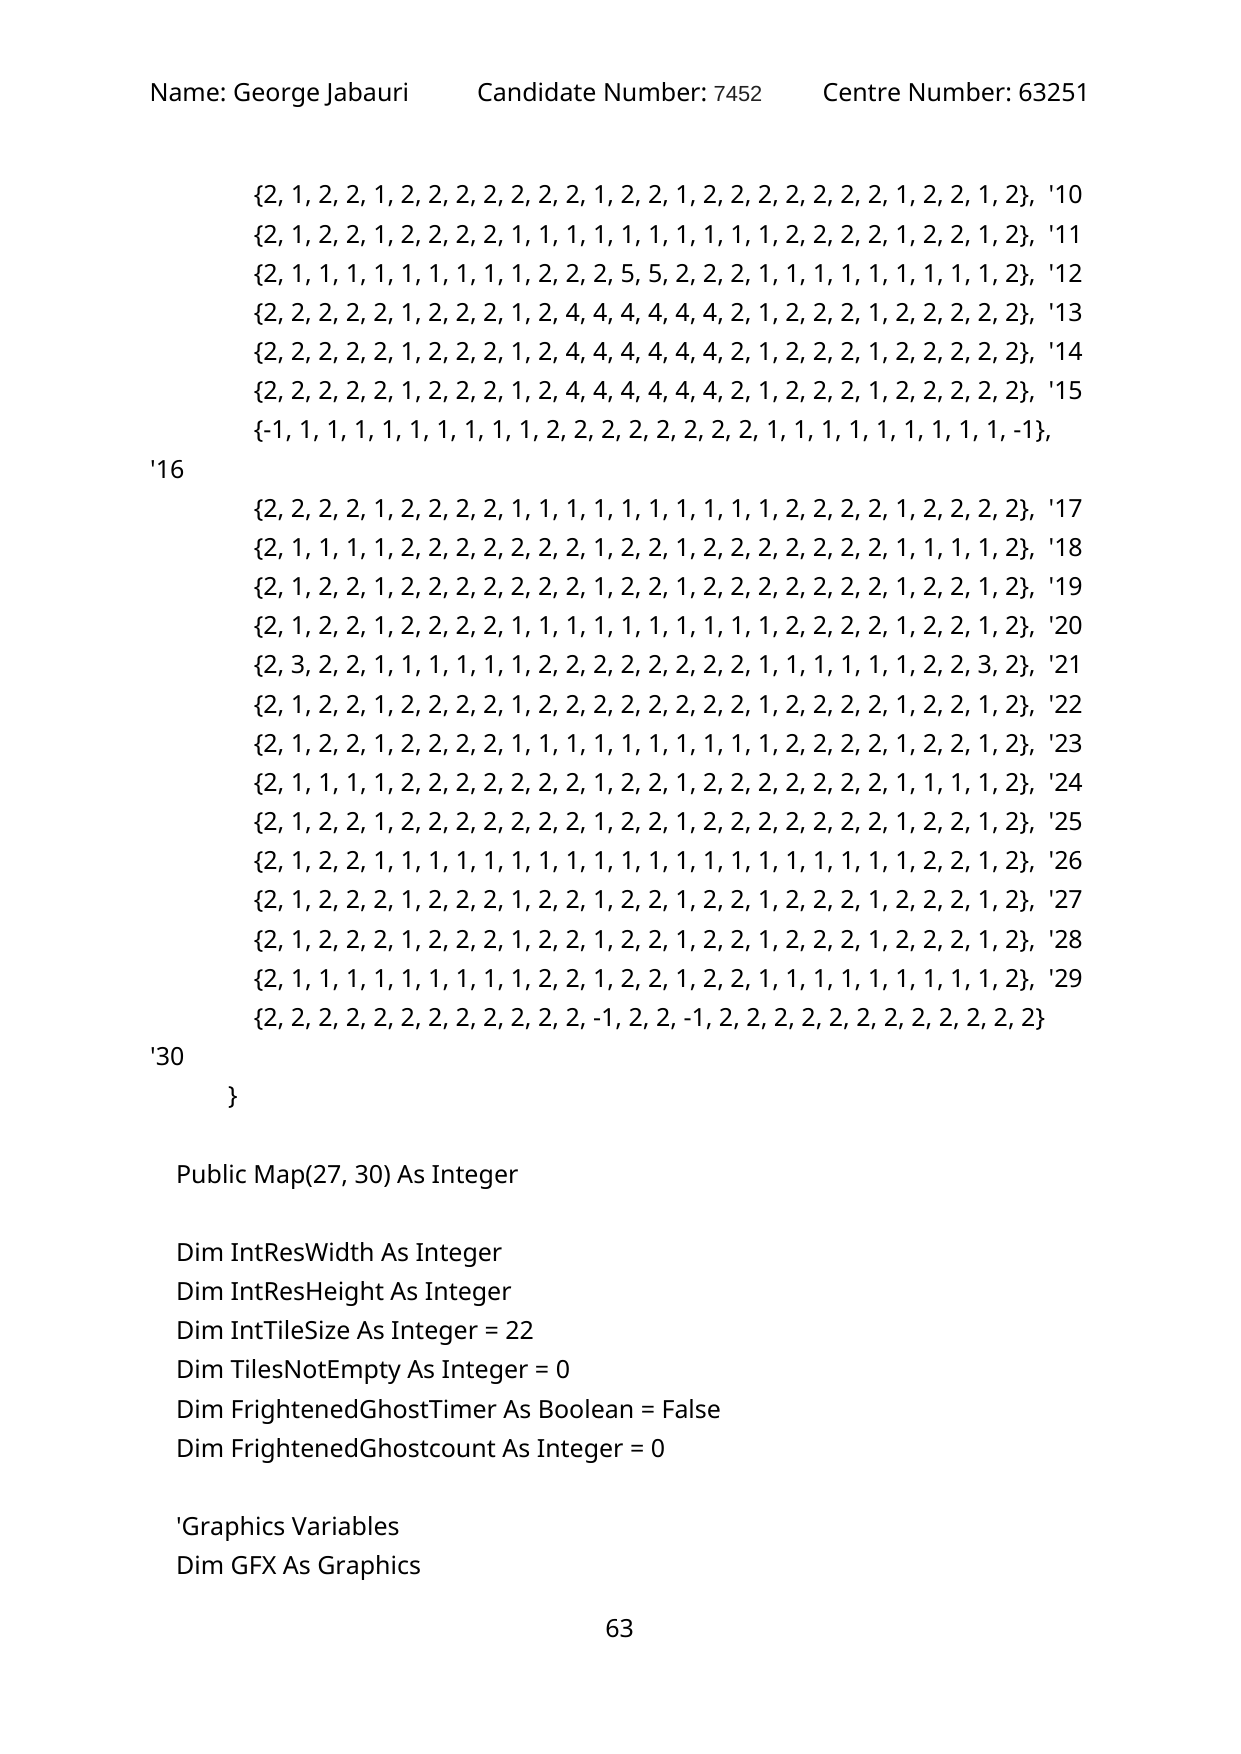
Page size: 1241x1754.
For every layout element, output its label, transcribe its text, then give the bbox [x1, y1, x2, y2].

text {2, 1, 2, 2, 1, 2, 2, 2, 2, 1, 2, 2, 2, 2, 2, 2, 2, 2, 1, 2, 2, 2, 2, 1, 2, 2, 1, 2}, '22 [150, 686, 1090, 720]
text {2, 2, 2, 2, 2, 1, 2, 2, 2, 1, 2, 4, 4, 4, 4, 4, 4, 2, 1, 2, 2, 2, 1, 2, 2, 2, 2, 2}, '14 [150, 334, 1090, 368]
text {2, 1, 2, 2, 2, 1, 2, 2, 2, 1, 2, 2, 1, 2, 2, 1, 2, 2, 1, 2, 2, 2, 1, 2, 2, 2, 1, 2}, '27 [150, 882, 1090, 916]
text {2, 2, 2, 2, 2, 2, 2, 2, 2, 2, 2, 2, -1, 2, 2, -1, 2, 2, 2, 2, 2, 2, 2, 2, 2, 2, 2, 2} '30 [150, 1000, 1090, 1073]
text {2, 1, 2, 2, 1, 2, 2, 2, 2, 2, 2, 2, 1, 2, 2, 1, 2, 2, 2, 2, 2, 2, 2, 1, 2, 2, 1, 2}, '25 [150, 804, 1090, 838]
text {2, 1, 2, 2, 2, 1, 2, 2, 2, 1, 2, 2, 1, 2, 2, 1, 2, 2, 1, 2, 2, 2, 1, 2, 2, 2, 1, 2}, '28 [150, 921, 1090, 955]
text Dim FrightenedGhostcount As Integer = 0 [150, 1431, 1090, 1464]
text {-1, 1, 1, 1, 1, 1, 1, 1, 1, 1, 2, 2, 2, 2, 2, 2, 2, 2, 1, 1, 1, 1, 1, 1, 1, 1, 1, -1}, '16 [150, 412, 1090, 485]
text {2, 1, 2, 2, 1, 2, 2, 2, 2, 1, 1, 1, 1, 1, 1, 1, 1, 1, 1, 2, 2, 2, 2, 1, 2, 2, 1, 2}, '11 [150, 216, 1090, 250]
text {2, 1, 2, 2, 1, 1, 1, 1, 1, 1, 1, 1, 1, 1, 1, 1, 1, 1, 1, 1, 1, 1, 1, 1, 2, 2, 1, 2}, '26 [150, 843, 1090, 877]
text {2, 1, 1, 1, 1, 1, 1, 1, 1, 1, 2, 2, 2, 5, 5, 2, 2, 2, 1, 1, 1, 1, 1, 1, 1, 1, 1, 2}, '12 [150, 256, 1090, 289]
text {2, 2, 2, 2, 2, 1, 2, 2, 2, 1, 2, 4, 4, 4, 4, 4, 4, 2, 1, 2, 2, 2, 1, 2, 2, 2, 2, 2}, '15 [150, 373, 1090, 407]
text } [150, 1078, 1090, 1112]
text Dim GFX As Graphics [150, 1548, 1090, 1582]
text {2, 1, 1, 1, 1, 2, 2, 2, 2, 2, 2, 2, 1, 2, 2, 1, 2, 2, 2, 2, 2, 2, 2, 1, 1, 1, 1, 2}, '24 [150, 765, 1090, 799]
text {2, 1, 2, 2, 1, 2, 2, 2, 2, 2, 2, 2, 1, 2, 2, 1, 2, 2, 2, 2, 2, 2, 2, 1, 2, 2, 1, 2}, '19 [150, 569, 1090, 603]
text 'Graphics Variables [150, 1509, 1090, 1543]
text {2, 3, 2, 2, 1, 1, 1, 1, 1, 1, 2, 2, 2, 2, 2, 2, 2, 2, 1, 1, 1, 1, 1, 1, 2, 2, 3, 2}, '21 [150, 647, 1090, 681]
text Dim IntResWidth As Integer [150, 1235, 1090, 1269]
text {2, 1, 2, 2, 1, 2, 2, 2, 2, 1, 1, 1, 1, 1, 1, 1, 1, 1, 1, 2, 2, 2, 2, 1, 2, 2, 1, 2}, '20 [150, 608, 1090, 642]
text {2, 2, 2, 2, 1, 2, 2, 2, 2, 1, 1, 1, 1, 1, 1, 1, 1, 1, 1, 2, 2, 2, 2, 1, 2, 2, 2, 2}, '17 [150, 491, 1090, 524]
text {2, 2, 2, 2, 2, 1, 2, 2, 2, 1, 2, 4, 4, 4, 4, 4, 4, 2, 1, 2, 2, 2, 1, 2, 2, 2, 2, 2}, '13 [150, 295, 1090, 329]
text Dim IntResHeight As Integer [150, 1274, 1090, 1308]
text {2, 1, 2, 2, 1, 2, 2, 2, 2, 2, 2, 2, 1, 2, 2, 1, 2, 2, 2, 2, 2, 2, 2, 1, 2, 2, 1, 2}, '10 [150, 177, 1090, 211]
text Dim FrightenedGhostTimer As Boolean = False [150, 1391, 1090, 1425]
text Dim IntTileSize As Integer = 22 [150, 1313, 1090, 1347]
text Public Map(27, 30) As Integer [150, 1156, 1090, 1190]
text {2, 1, 2, 2, 1, 2, 2, 2, 2, 1, 1, 1, 1, 1, 1, 1, 1, 1, 1, 2, 2, 2, 2, 1, 2, 2, 1, 2}, '23 [150, 726, 1090, 759]
text {2, 1, 1, 1, 1, 1, 1, 1, 1, 1, 2, 2, 1, 2, 2, 1, 2, 2, 1, 1, 1, 1, 1, 1, 1, 1, 1, 2}, '29 [150, 961, 1090, 994]
text {2, 1, 1, 1, 1, 2, 2, 2, 2, 2, 2, 2, 1, 2, 2, 1, 2, 2, 2, 2, 2, 2, 2, 1, 1, 1, 1, 2}, '18 [150, 530, 1090, 564]
text Dim TilesNotEmpty As Integer = 0 [150, 1352, 1090, 1386]
